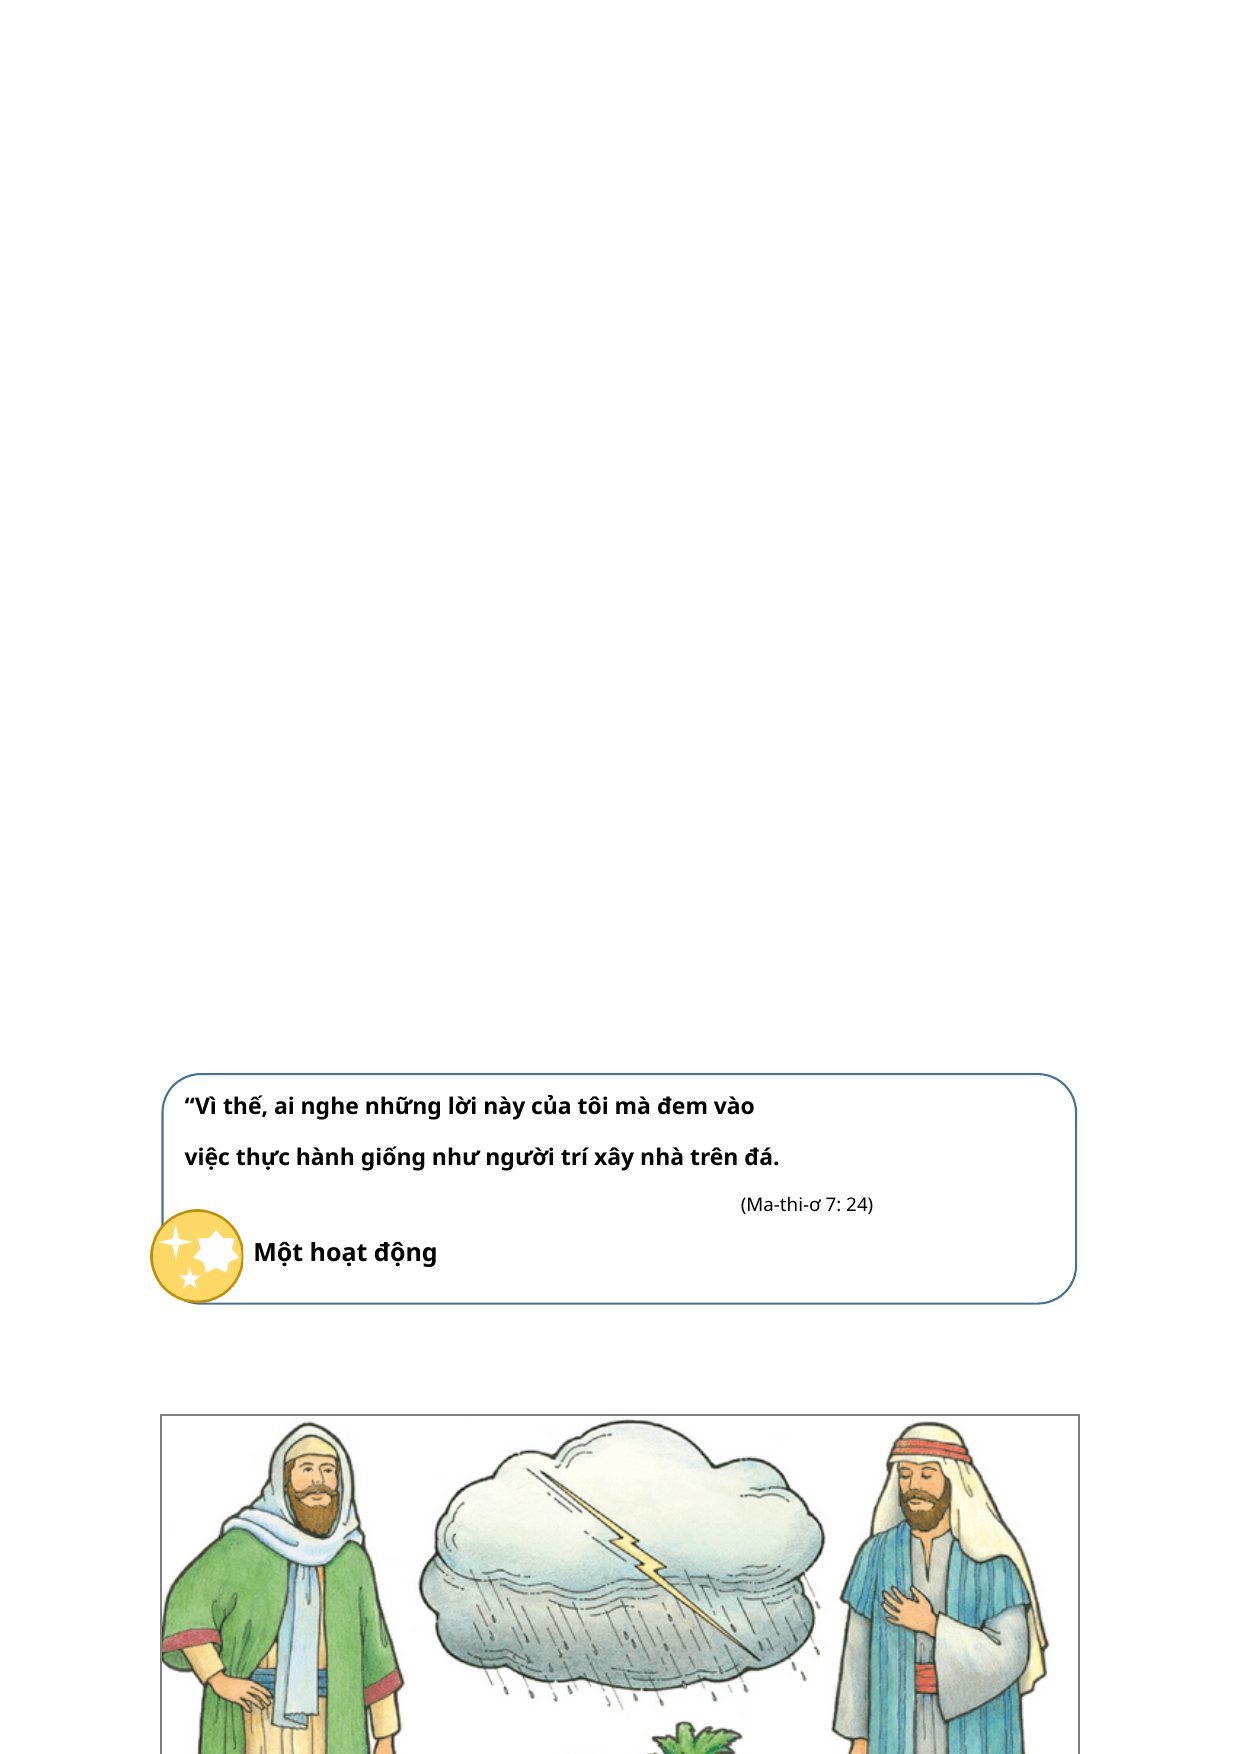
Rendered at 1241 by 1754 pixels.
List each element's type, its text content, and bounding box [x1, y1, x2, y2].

text (Ma-thi-ơ 7: 24) [150, 1191, 1090, 1216]
picture [150, 1209, 244, 1303]
text việc thực hành giống như người trí xây nhà trên đá. [150, 1141, 1090, 1172]
text Một hoạt động [244, 1235, 1090, 1269]
picture [162, 1416, 1078, 1754]
text “Vì thế, ai nghe những lời này của tôi mà đem vào [150, 1090, 1090, 1121]
